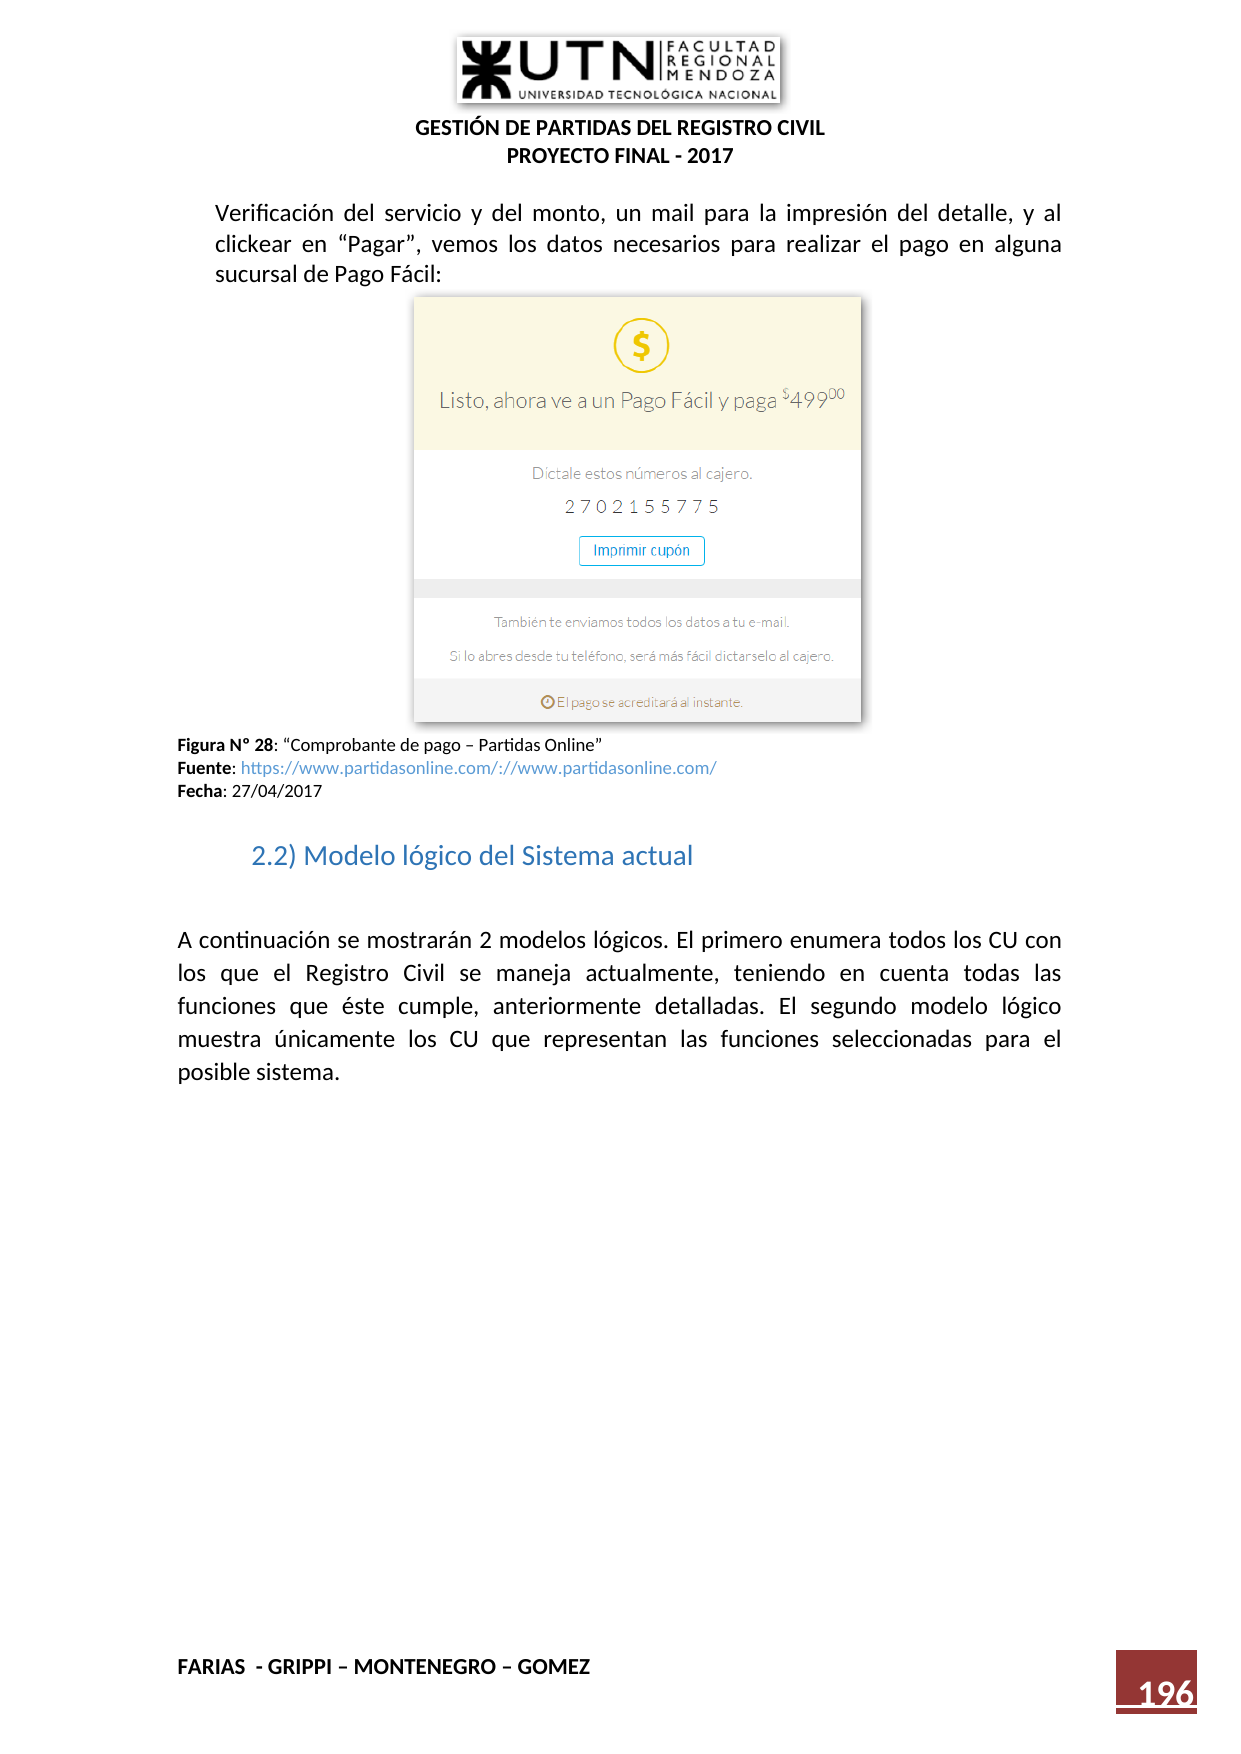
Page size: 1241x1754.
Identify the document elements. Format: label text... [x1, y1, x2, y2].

subtitle 2.2) Modelo lógico del Sistema actual [177, 837, 1063, 872]
text Fuente: https://www.partidasonline.com/://www.partidasonline.com/ [177, 756, 1063, 779]
text A continuación se mostrarán 2 modelos lógicos. El primero enumera todos los CU con los que el Registro Civil se maneja actualmente, teniendo en cuenta todas las funciones que éste cumple, anteriormente detalladas. El segundo modelo lógico muestra únicamente los CU que representan las funciones seleccionadas para el posible sistema. [177, 924, 1063, 1087]
text Fecha: 27/04/2017 [177, 779, 1063, 802]
picture [449, 29, 791, 114]
list Verificación del servicio y del monto, un mail para la impresión del detalle, y al clickear en “Pagar”, vemos los datos necesarios para realizar el pago en alguna sucursal de Pago Fácil: [215, 197, 1063, 289]
text Figura Nº 28: “Comprobante de pago – Partidas Online” [177, 733, 1063, 756]
picture [405, 289, 873, 734]
